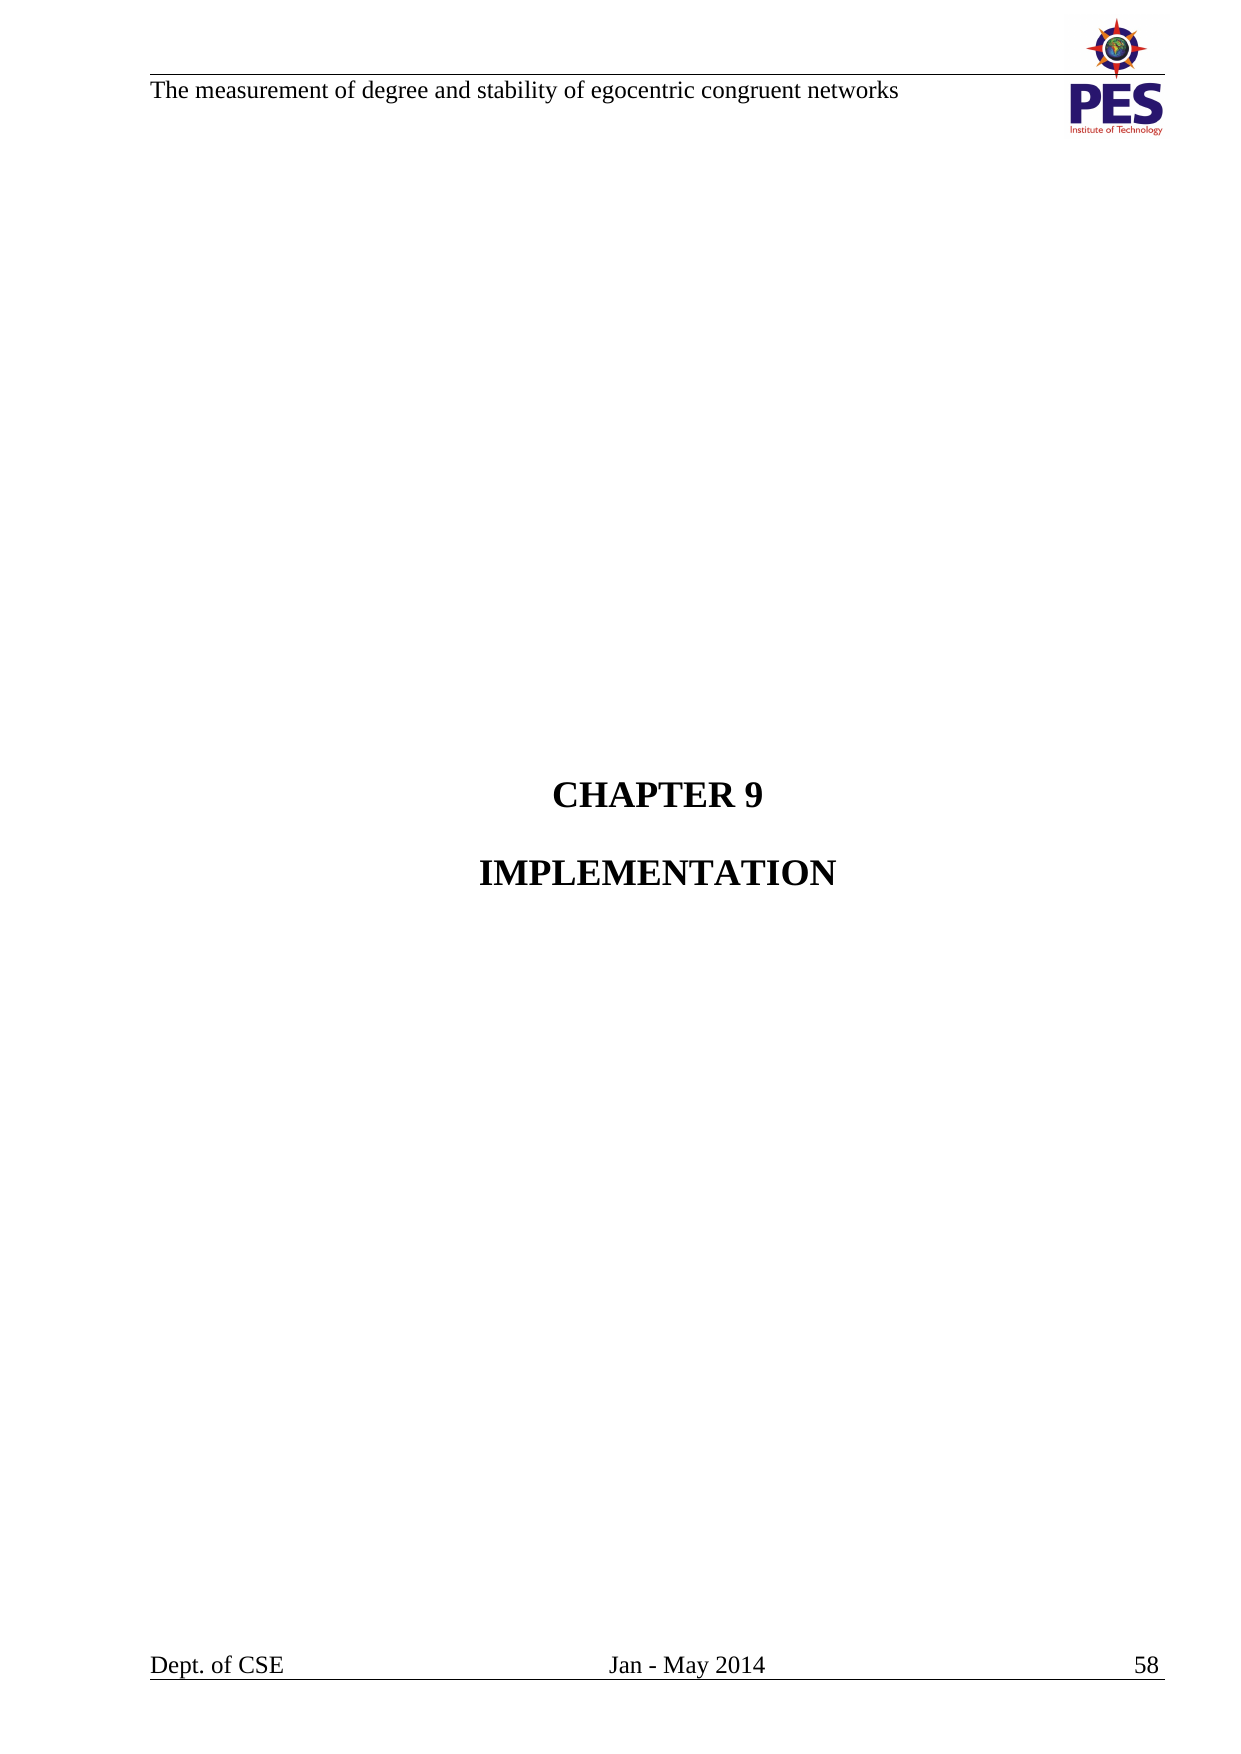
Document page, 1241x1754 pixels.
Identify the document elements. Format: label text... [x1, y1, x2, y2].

text CHAPTER 9 [150, 773, 1165, 816]
text IMPLEMENTATION [150, 850, 1165, 893]
picture [1063, 14, 1170, 139]
